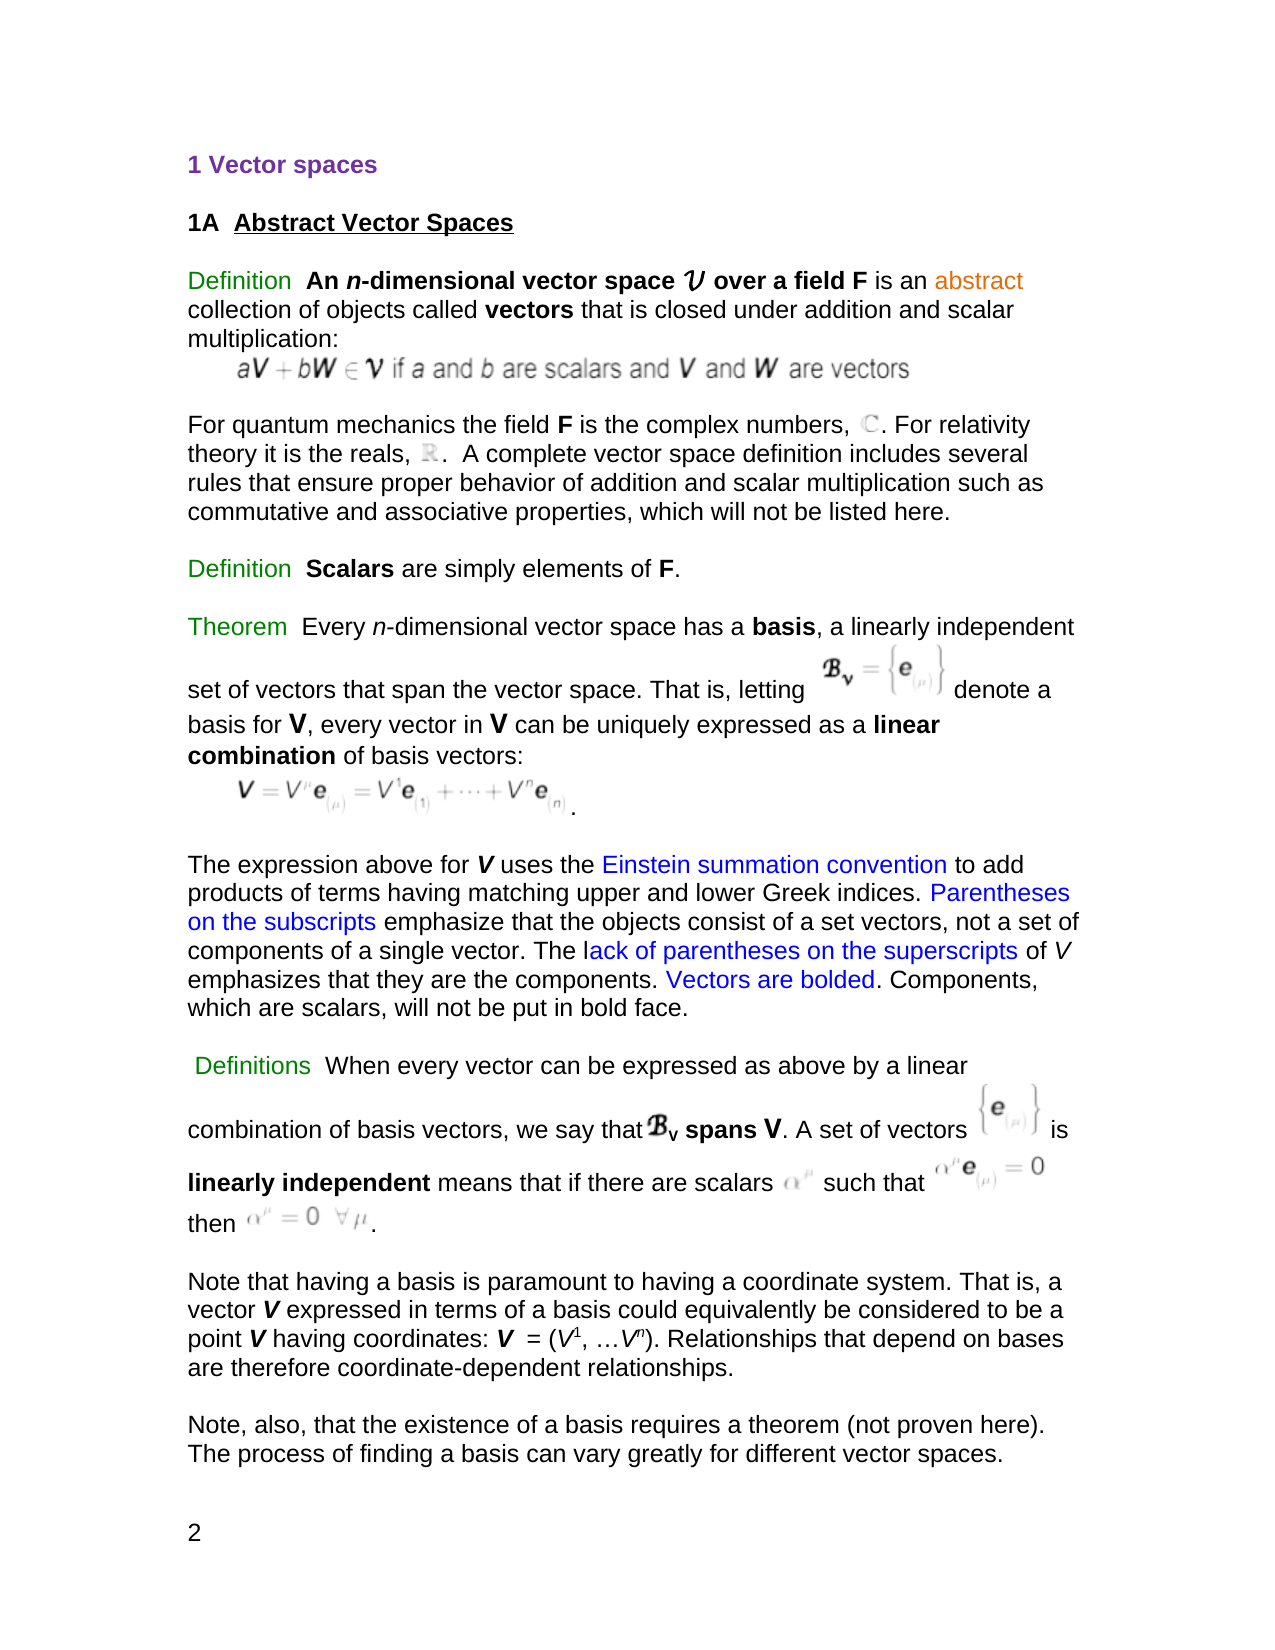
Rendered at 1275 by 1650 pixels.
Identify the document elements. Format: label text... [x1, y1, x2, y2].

text Theorem Every n-dimensional vector space has a basis, a linearly independent set of vectors that span the vector space. That is, letting denote a basis for V, every vector in V can be uniquely expressed as a linear combination of basis vectors: [187, 612, 1087, 770]
text Note, also, that the existence of a basis requires a theorem (not proven here). The process of finding a basis can vary greatly for different vector spaces. [187, 1410, 1087, 1468]
text 1A Abstract Vector Spaces [187, 207, 1087, 236]
text . [187, 770, 1087, 821]
text 1 Vector spaces [187, 150, 1087, 179]
text Note that having a basis is paramount to having a coordinate system. That is, a vector V expressed in terms of a basis could equivalently be considered to be a point V having coordinates: V = (V1, …Vn). Relationships that depend on bases are therefore coordinate-dependent relationships. [187, 1267, 1087, 1382]
text Definition Scalars are simply elements of F. [187, 554, 1087, 583]
text Definition An n-dimensional vector space 𝒱 over a field F is an abstract collection of objects called vectors that is closed under addition and scalar multiplication: [187, 265, 1087, 353]
text For quantum mechanics the field F is the complex numbers, . For relativity theory it is the reals, . A complete vector space definition includes several rules that ensure proper behavior of addition and scalar multiplication such as commutative and associative properties, which will not be listed here. [187, 411, 1087, 526]
text Definitions When every vector can be expressed as above by a linear combination of basis vectors, we say thatV spans V. A set of vectors is linearly independent means that if there are scalars such that then . [187, 1051, 1087, 1238]
text The expression above for V uses the Einstein summation convention to add products of terms having matching upper and lower Greek indices. Parentheses on the subscripts emphasize that the objects consist of a set vectors, not a set of components of a single vector. The lack of parentheses on the superscripts of V emphasizes that they are the components. Vectors are bolded. Components, which are scalars, will not be put in bold face. [187, 850, 1087, 1022]
